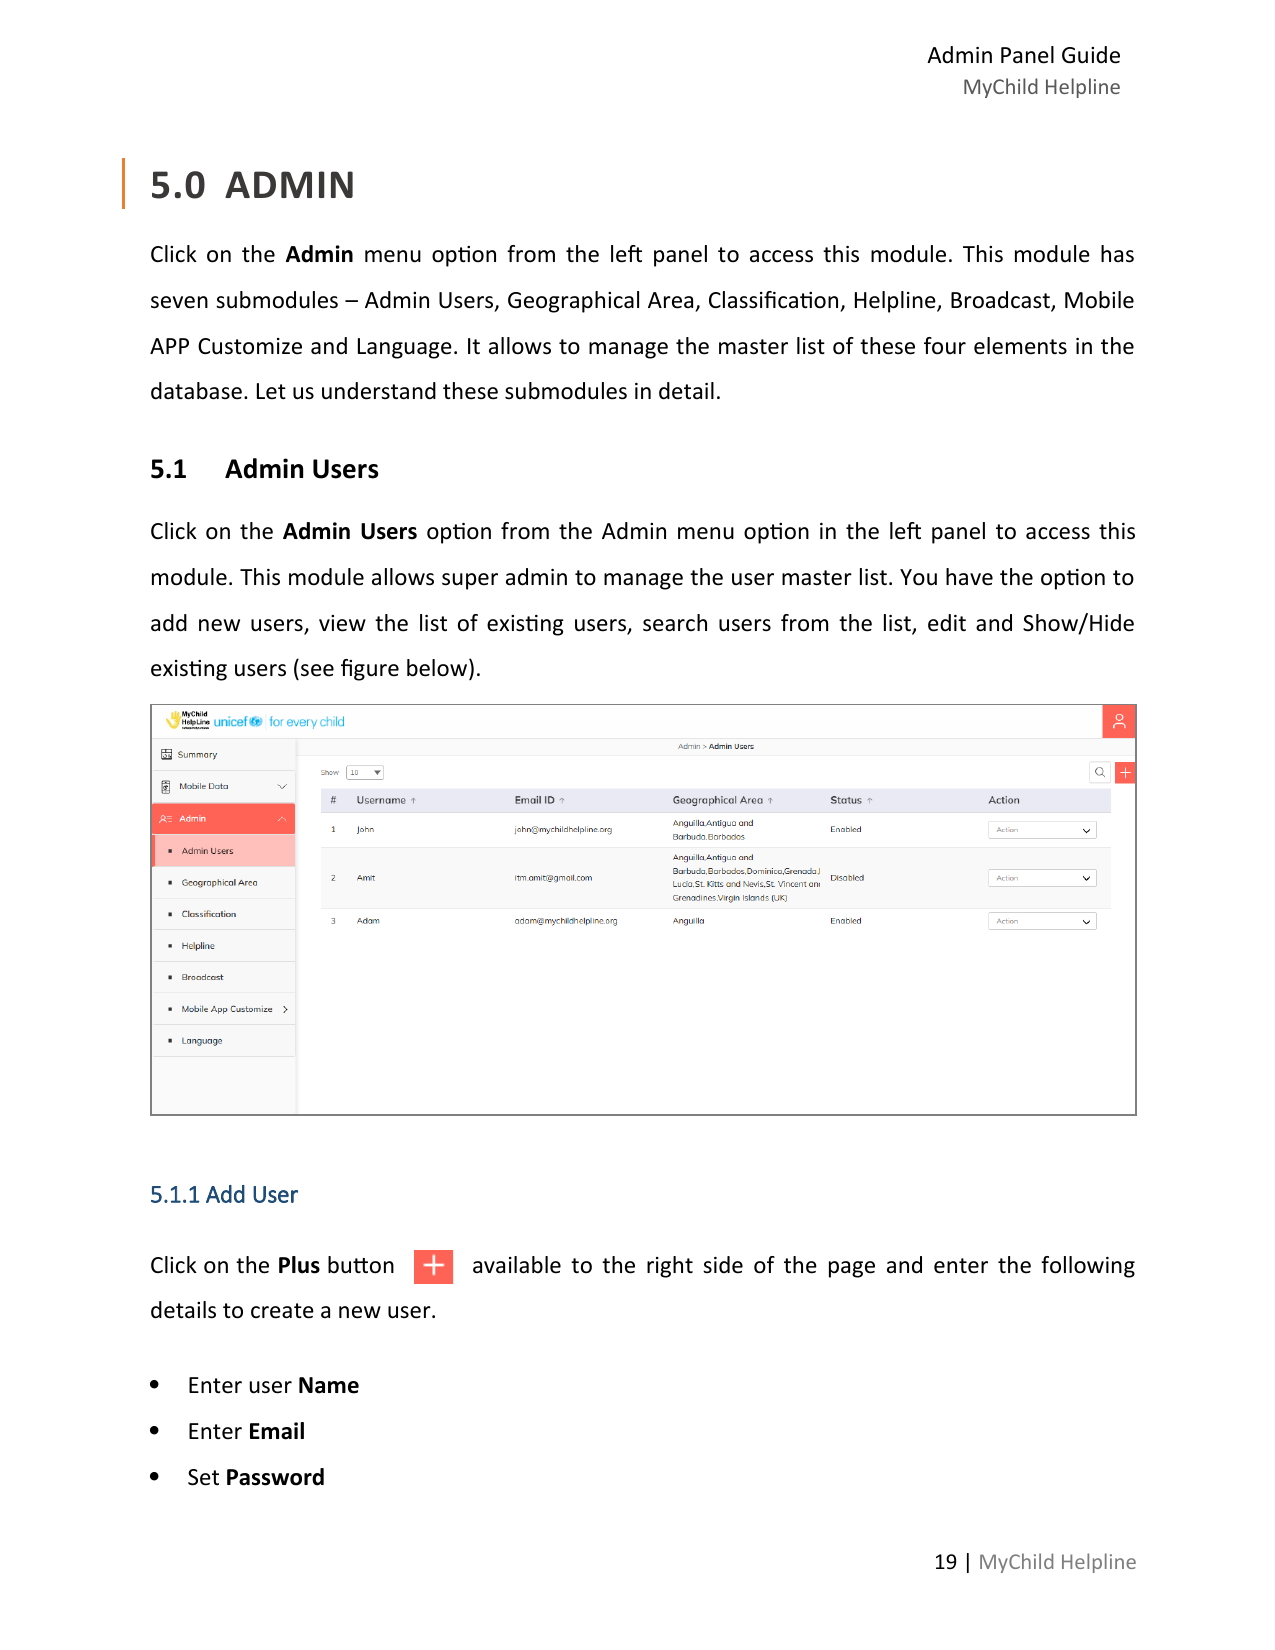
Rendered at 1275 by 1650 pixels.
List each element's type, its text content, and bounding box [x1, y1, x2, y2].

text Click on the Admin menu option from the left panel to access this module. This module has seven submodules – Admin Users, Geographical Area, Classification, Helpline, Broadcast, Mobile APP Customize and Language. It allows to manage the master list of these four elements in the database. Let us understand these submodules in detail. [150, 238, 1137, 406]
text Click on the Plus button available to the right side of the page and enter the following details to create a new user. [150, 1249, 1137, 1325]
text Click on the Admin Users option from the Admin menu option in the left panel to access this module. This module allows super admin to manage the user master list. You have the option to add new users, view the list of existing users, search users from the list, edit and Show/Hide existing users (see figure below). [150, 515, 1137, 683]
subtitle 5.0 ADMIN [125, 158, 1137, 209]
list Enter Email [150, 1415, 1137, 1446]
list Set Password [150, 1461, 1137, 1491]
picture [152, 705, 1135, 1114]
subtitle 5.1 Admin Users [150, 450, 1137, 486]
subtitle 5.1.1 Add User [150, 1116, 1137, 1208]
picture [414, 1250, 454, 1284]
list Enter user Name [150, 1369, 1137, 1400]
